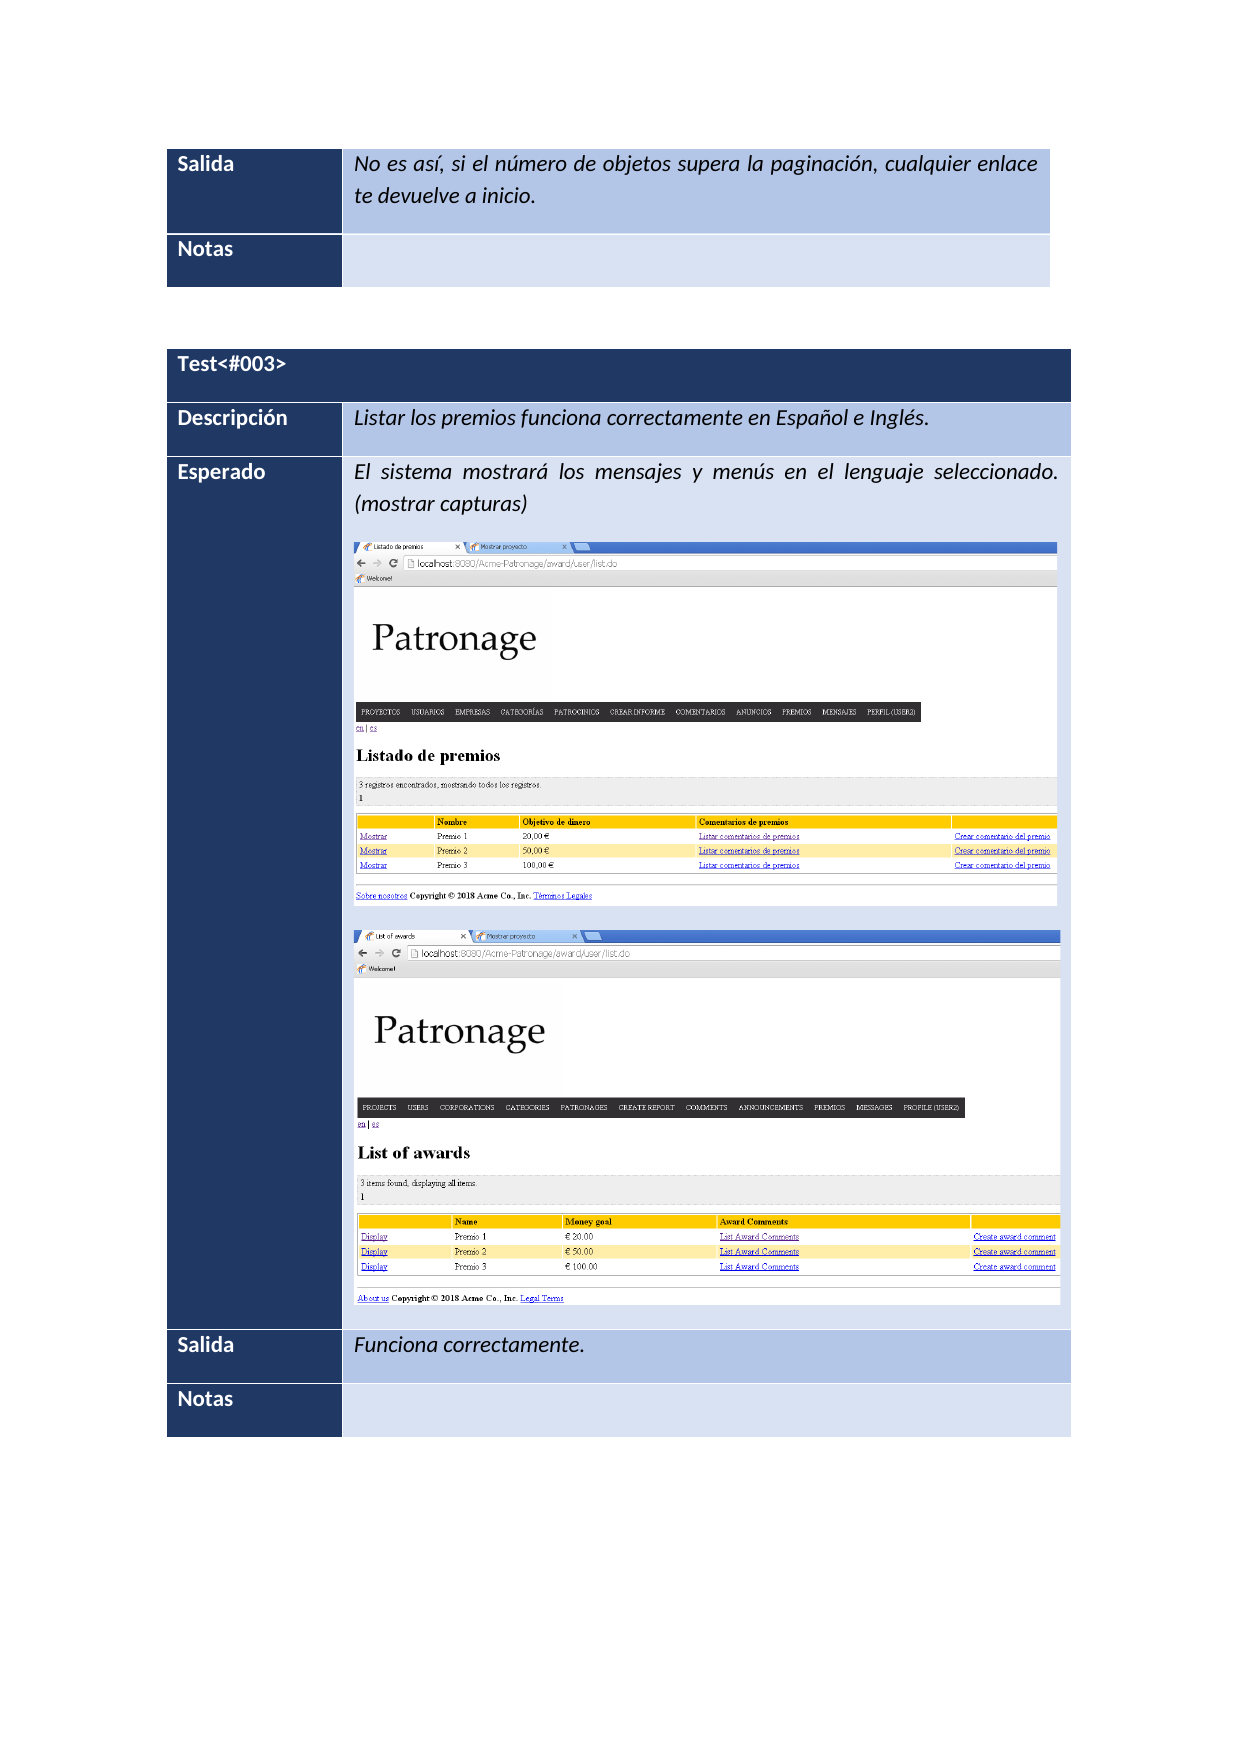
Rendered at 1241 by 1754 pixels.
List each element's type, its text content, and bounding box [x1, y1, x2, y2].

table_header Test<#003> [167, 349, 1071, 402]
table_cell Salida [167, 149, 342, 233]
table_cell Funciona correctamente. [343, 1330, 1071, 1383]
picture [353, 930, 1061, 1305]
table_cell No es así, si el número de objetos supera la paginación, cualquier enlace te devuelve a inicio. [343, 149, 1050, 233]
table_cell [343, 1384, 1071, 1437]
table_cell Listar los premios funciona correctamente en Español e Inglés. [343, 403, 1071, 456]
table_cell Salida [167, 1330, 342, 1383]
picture [353, 542, 1058, 906]
table_cell [343, 235, 1050, 287]
table_cell Notas [167, 235, 342, 287]
table_cell Notas [167, 1384, 342, 1437]
table_cell Descripción [167, 403, 342, 456]
table_cell Esperado [167, 457, 342, 1329]
table_cell El sistema mostrará los mensajes y menús en el lenguaje seleccionado. (mostrar capturas) [343, 457, 1071, 1329]
